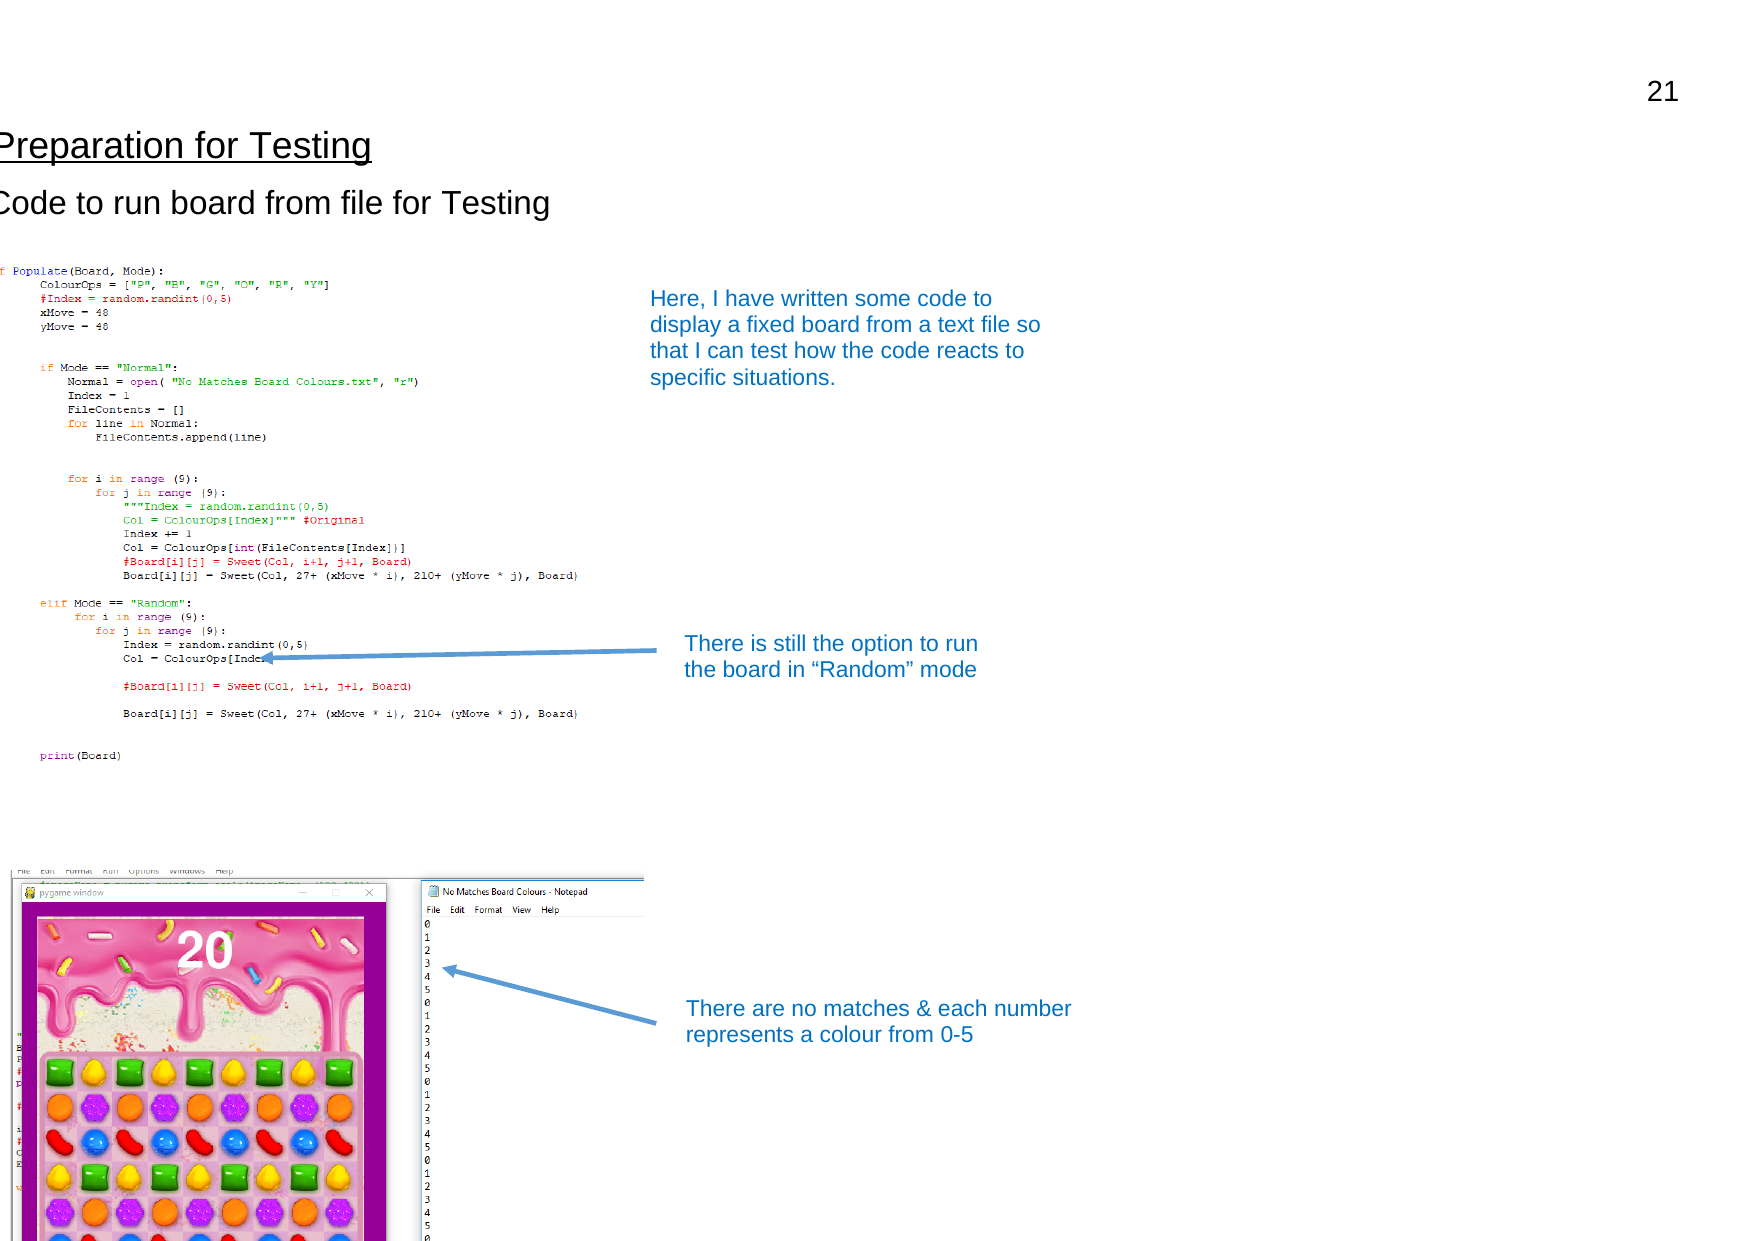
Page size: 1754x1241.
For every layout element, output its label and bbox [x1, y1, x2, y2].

picture [10, 870, 644, 1241]
picture [0, 253, 720, 773]
